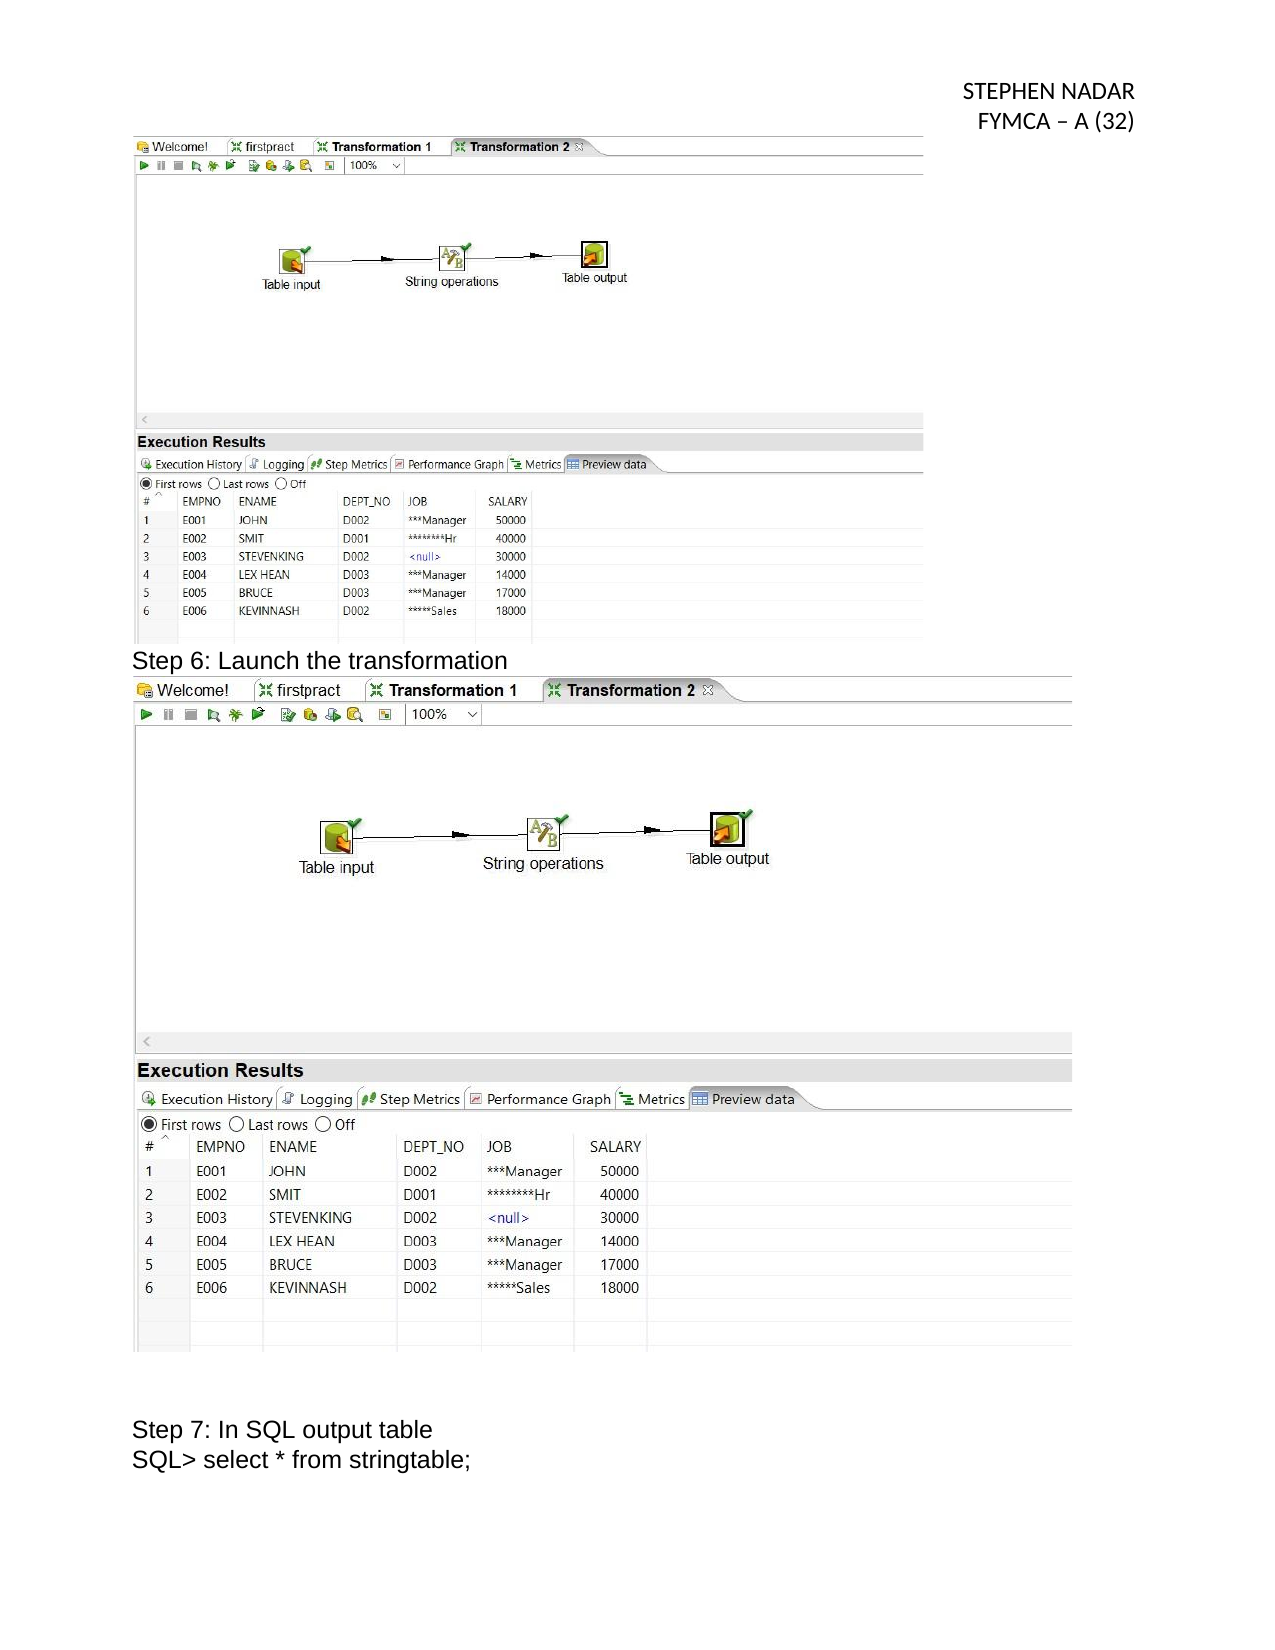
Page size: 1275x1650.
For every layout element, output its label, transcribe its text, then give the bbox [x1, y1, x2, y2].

picture [133, 136, 924, 644]
text Step 6: Launch the transformation [132, 646, 1053, 674]
text Step 7: In SQL output table [132, 1414, 1053, 1443]
picture [133, 676, 1073, 1352]
text SQL> select * from stringtable; [132, 1445, 1053, 1474]
